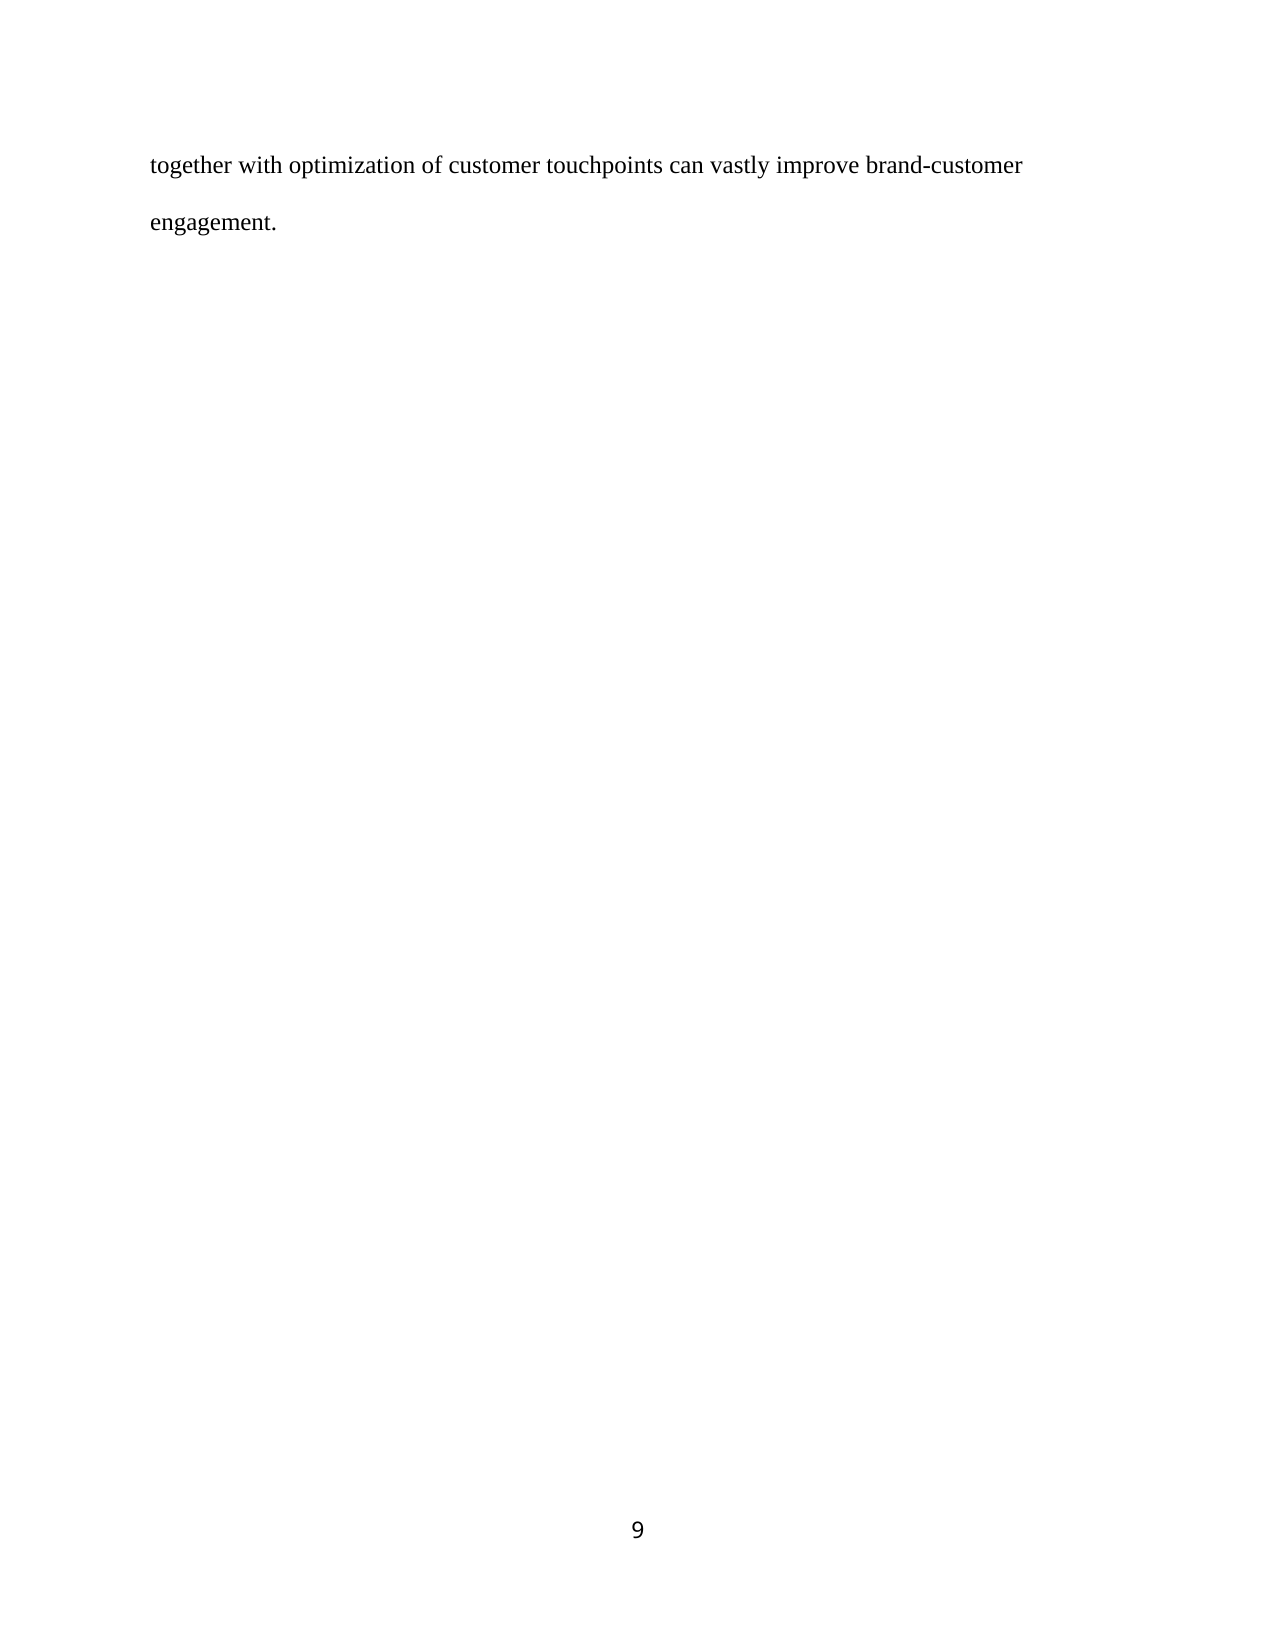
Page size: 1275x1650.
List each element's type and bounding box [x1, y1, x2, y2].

text [150, 150, 1125, 236]
